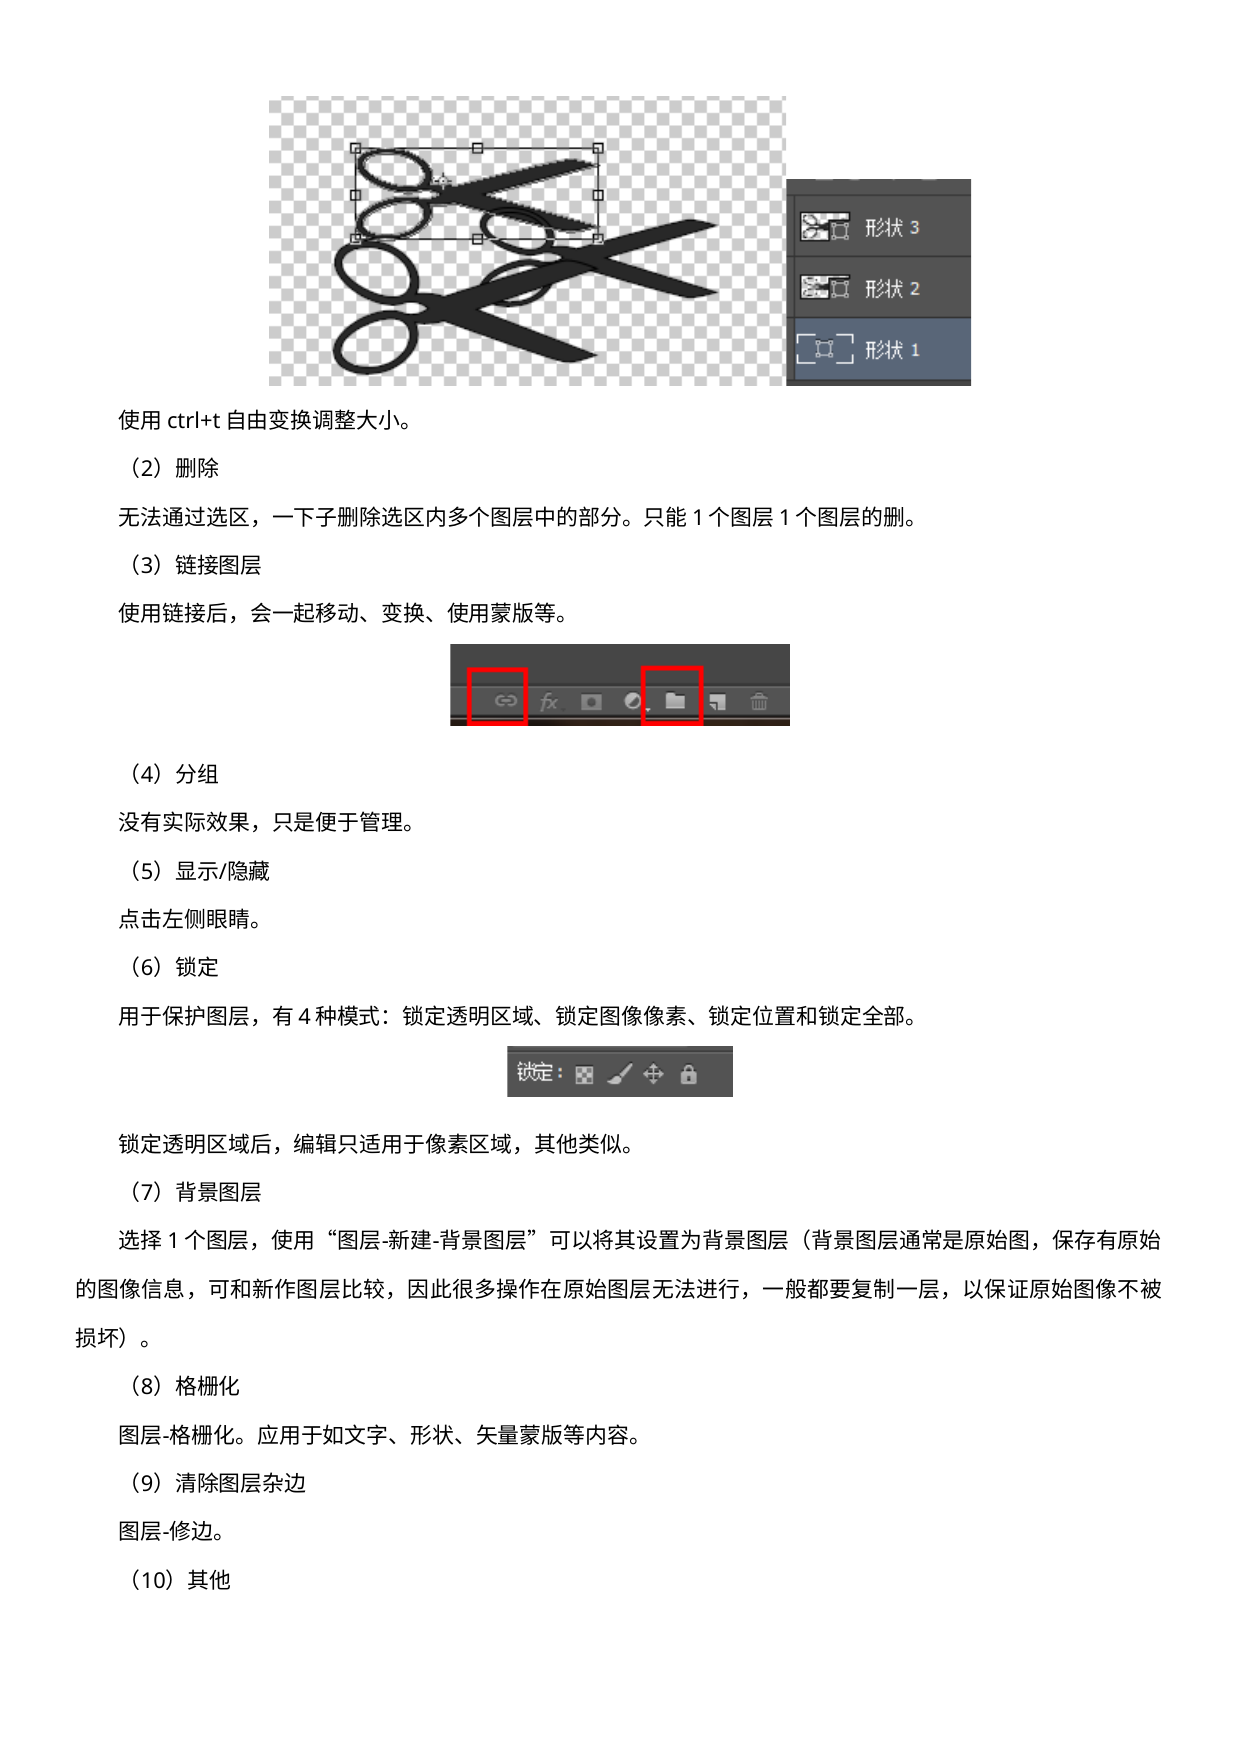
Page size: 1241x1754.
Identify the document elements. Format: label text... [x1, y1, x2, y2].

text 用于保护图层，有4种模式：锁定透明区域、锁定图像像素、锁定位置和锁定全部。 [75, 998, 1165, 1031]
text 使用ctrl+t自由变换调整大小。 [75, 403, 1165, 435]
picture [269, 96, 972, 386]
text （7）背景图层 [75, 1175, 1165, 1207]
picture [450, 644, 790, 726]
text 无法通过选区，一下子删除选区内多个图层中的部分。只能1个图层1个图层的删。 [75, 499, 1165, 532]
text 选择1个图层，使用“图层-新建-背景图层”可以将其设置为背景图层（背景图层通常是原始图，保存有原始的图像信息，可和新作图层比较，因此很多操作在原始图层无法进行，一般都要复制一层，以保证原始图像不被损坏）。 [75, 1223, 1165, 1353]
text （5）显示/隐藏 [75, 853, 1165, 886]
text 图层-修边。 [75, 1514, 1165, 1547]
text （2）删除 [75, 451, 1165, 483]
text 没有实际效果，只是便于管理。 [75, 805, 1165, 837]
text （4）分组 [75, 757, 1165, 789]
picture [507, 1046, 733, 1097]
text （8）格栅化 [75, 1369, 1165, 1402]
text （3）链接图层 [75, 548, 1165, 580]
text （9）清除图层杂边 [75, 1466, 1165, 1498]
text 图层-格栅化。应用于如文字、形状、矢量蒙版等内容。 [75, 1417, 1165, 1450]
text 锁定透明区域后，编辑只适用于像素区域，其他类似。 [75, 1127, 1165, 1159]
text （6）锁定 [75, 950, 1165, 982]
text （10）其他 [75, 1562, 1165, 1595]
text 点击左侧眼睛。 [75, 902, 1165, 934]
text 使用链接后，会一起移动、变换、使用蒙版等。 [75, 596, 1165, 628]
